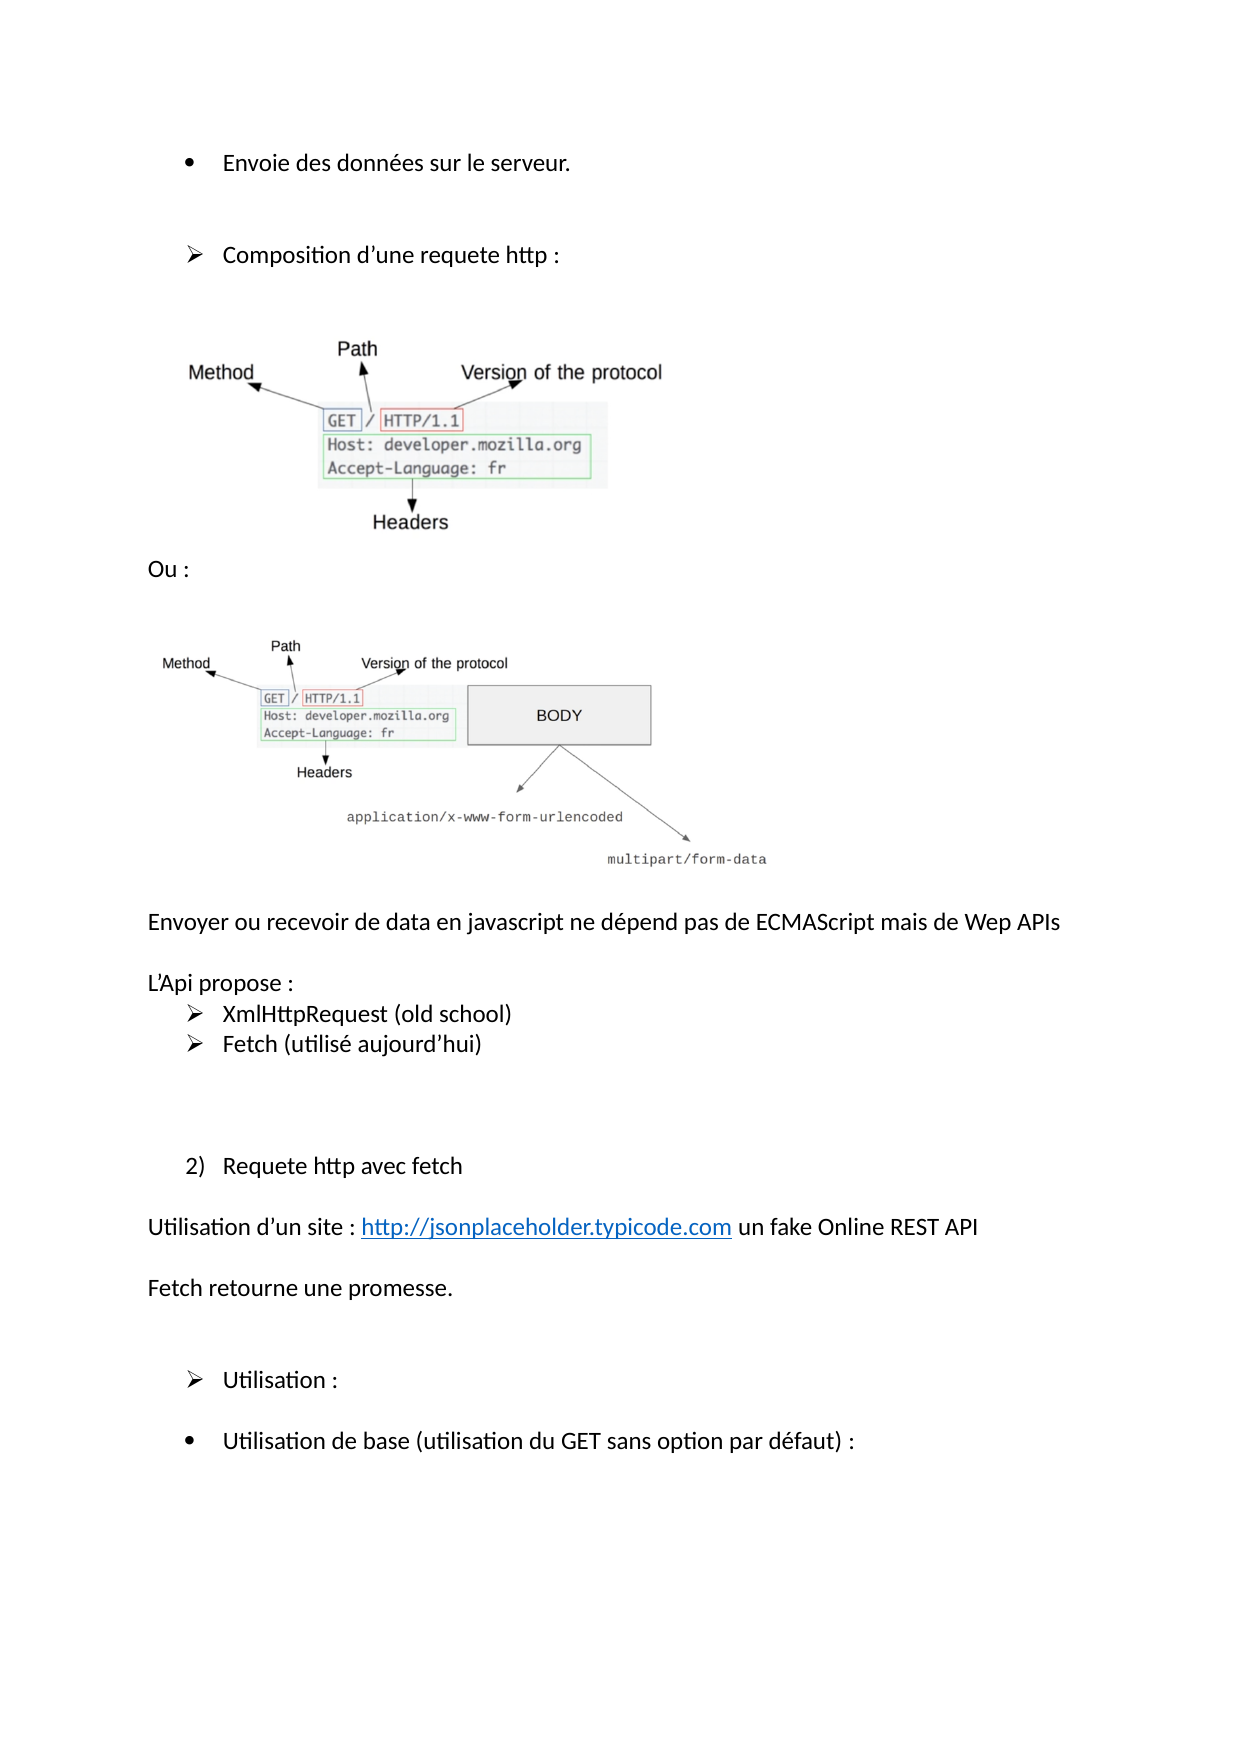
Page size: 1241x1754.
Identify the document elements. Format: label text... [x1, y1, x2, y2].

list Fetch (utilisé aujourd’hui) [185, 1028, 1093, 1059]
list Requete http avec fetch [185, 1150, 1093, 1181]
list XmlHttpRequest (old school) [185, 998, 1093, 1028]
list Utilisation : [185, 1364, 1093, 1394]
text Utilisation d’un site : http://jsonplaceholder.typicode.com un fake Online REST API [148, 1211, 1093, 1242]
text Fetch retourne une promesse. [148, 1272, 1093, 1303]
text Envoyer ou recevoir de data en javascript ne dépend pas de ECMAScript mais de Wep APIs [148, 906, 1093, 937]
picture [147, 614, 787, 876]
picture [147, 300, 690, 554]
list Composition d’une requete http : [185, 239, 1093, 270]
list Envoie des données sur le serveur. [185, 148, 1093, 178]
text L’Api propose : [148, 967, 1093, 998]
text Ou : [148, 553, 1093, 584]
list Utilisation de base (utilisation du GET sans option par défaut) : [185, 1425, 1093, 1456]
